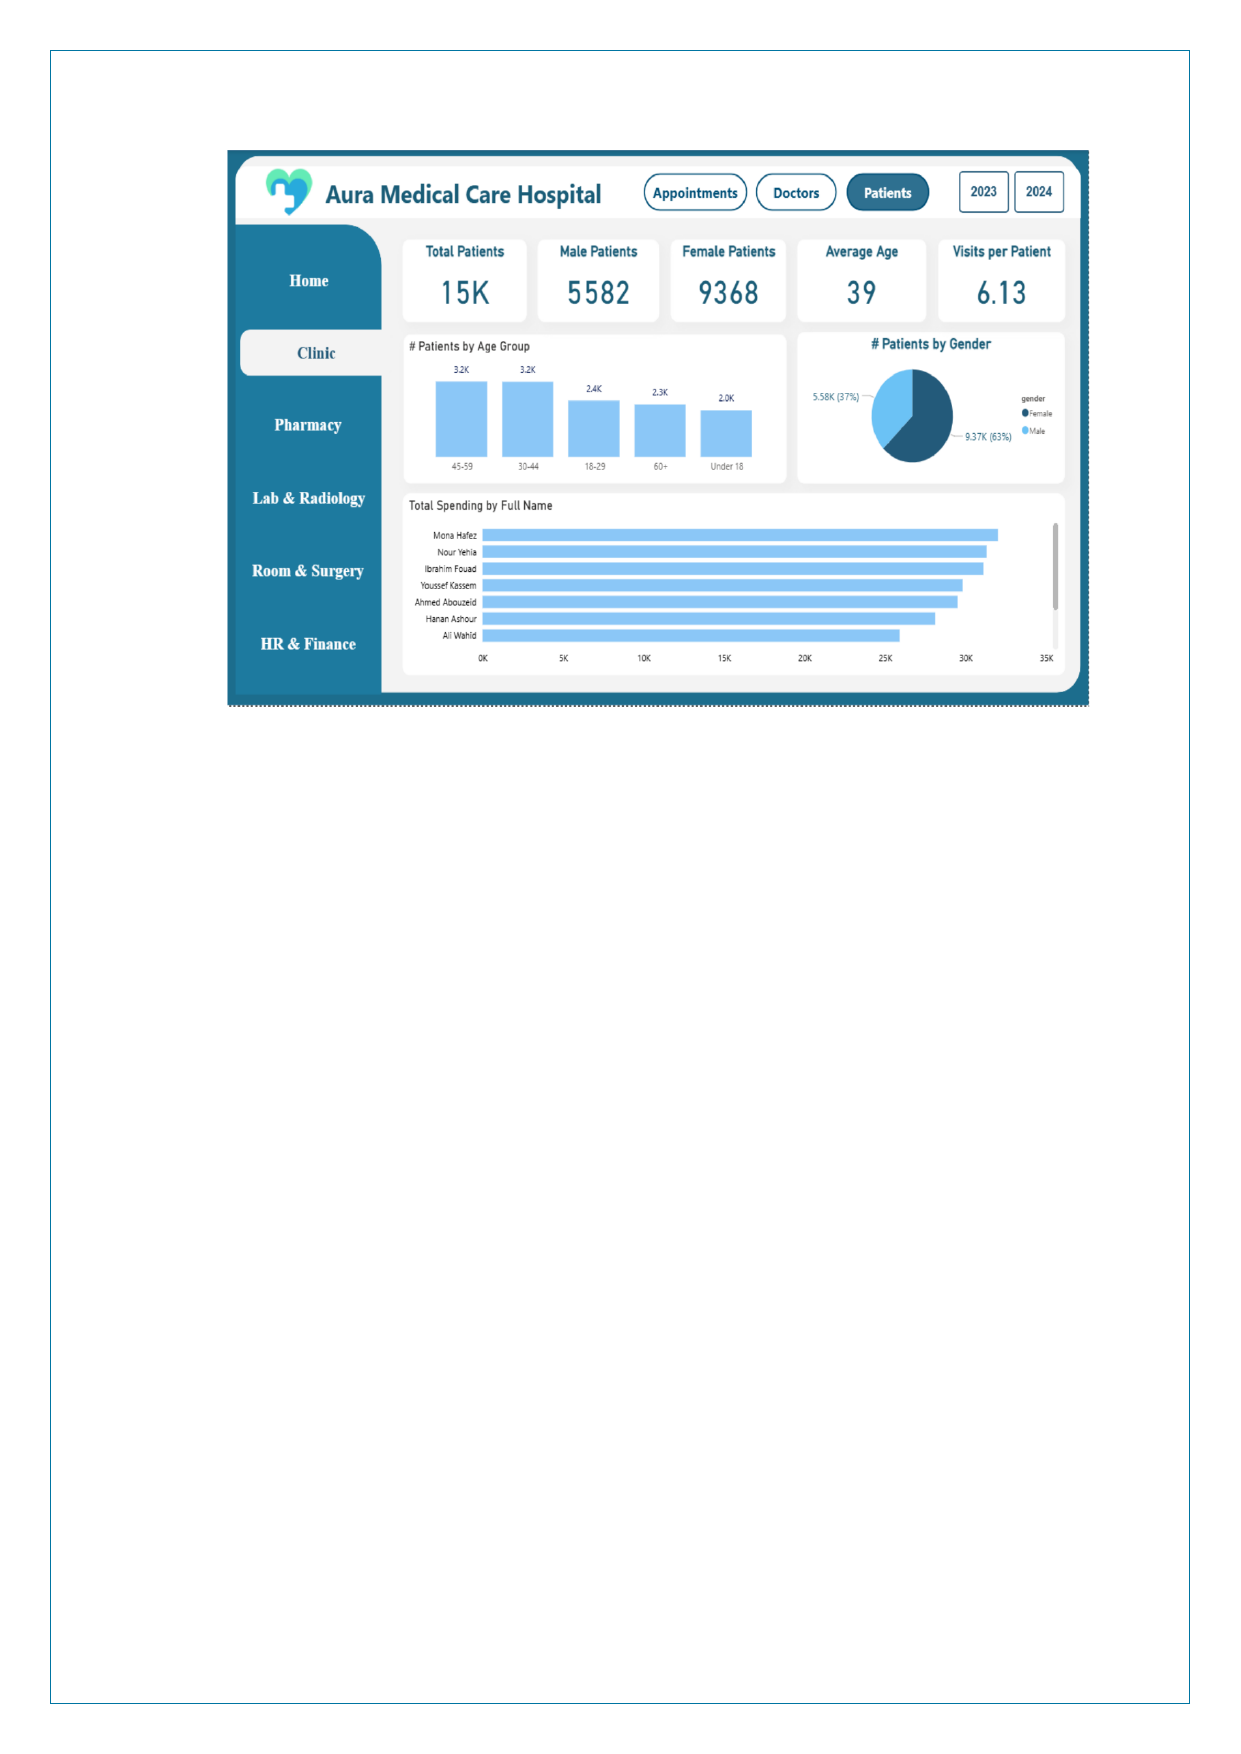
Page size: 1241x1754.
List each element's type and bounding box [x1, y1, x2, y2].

picture [225, 150, 1091, 707]
